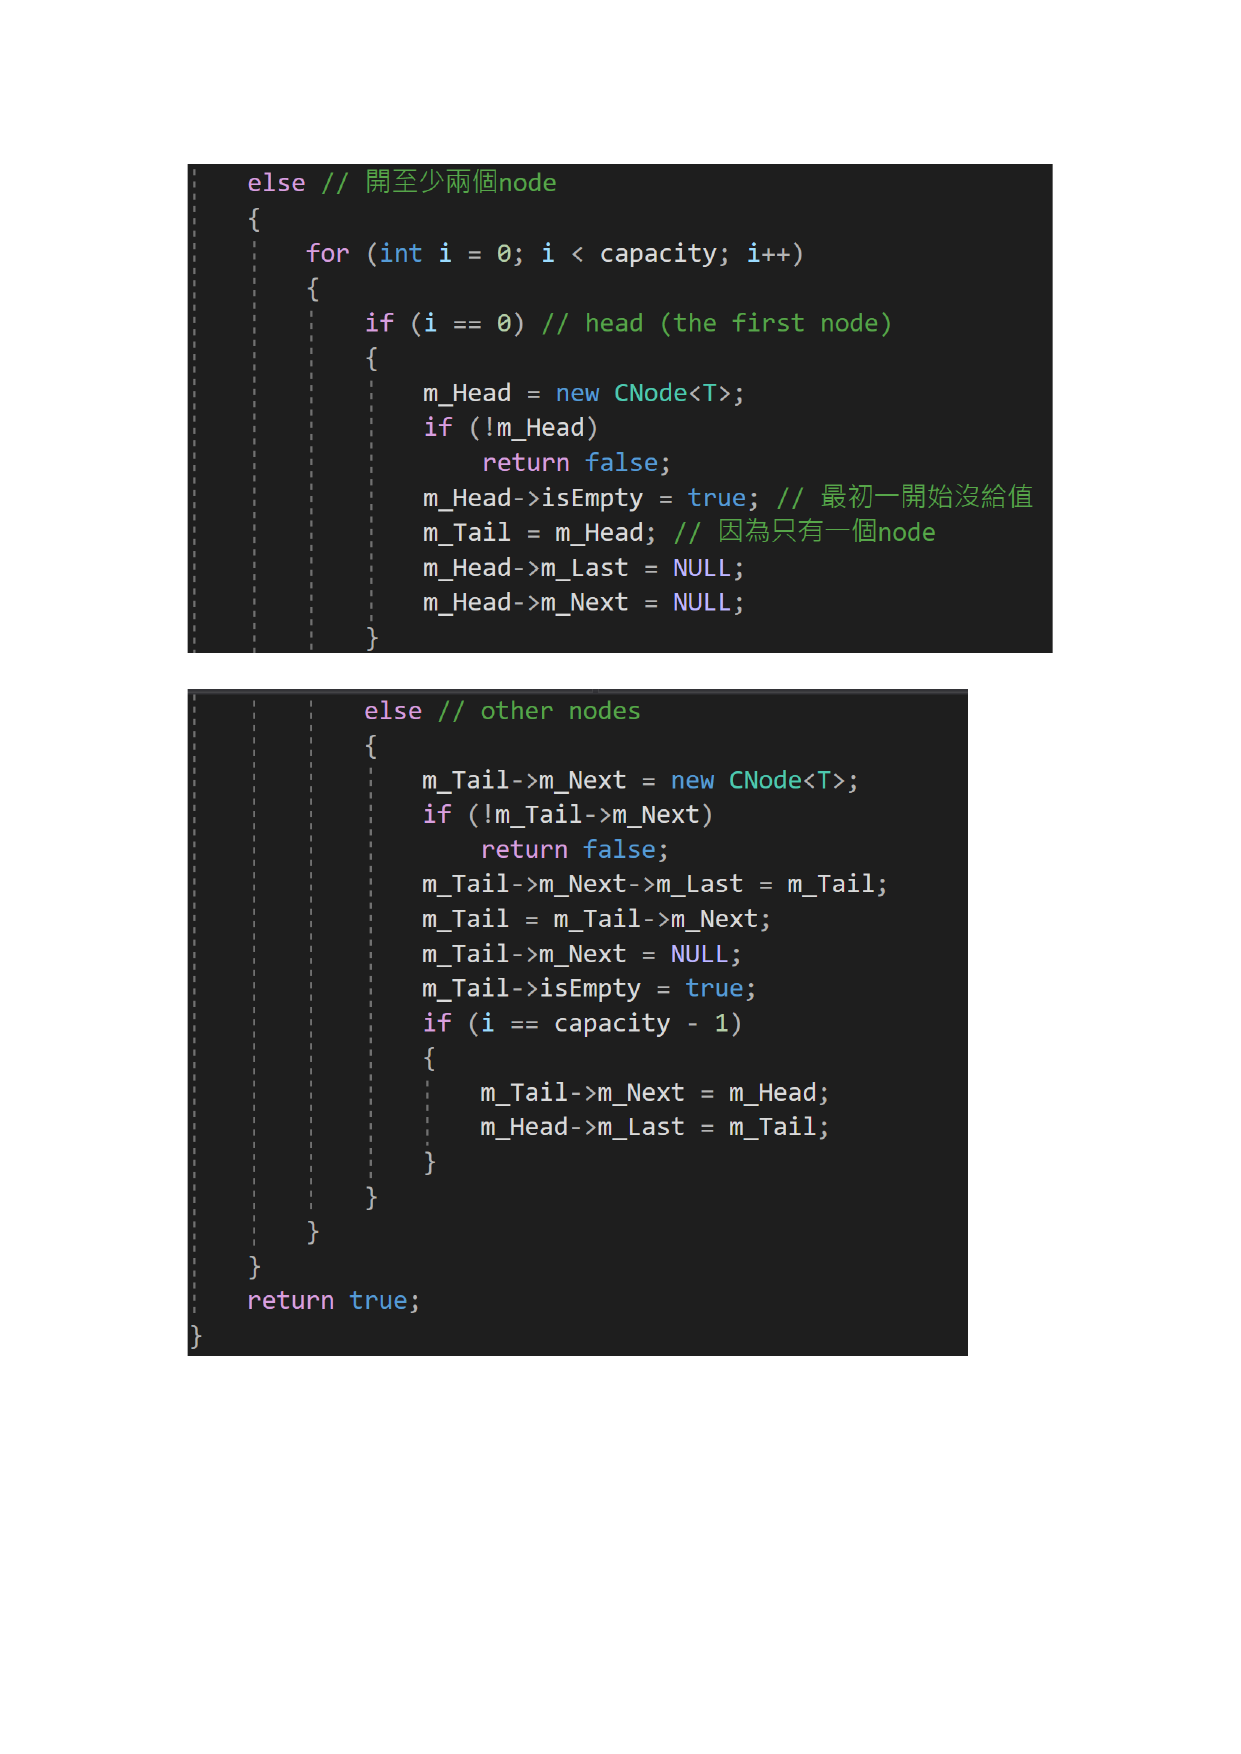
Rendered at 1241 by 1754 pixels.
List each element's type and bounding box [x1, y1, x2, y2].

picture [187, 164, 1053, 653]
picture [187, 689, 968, 1356]
